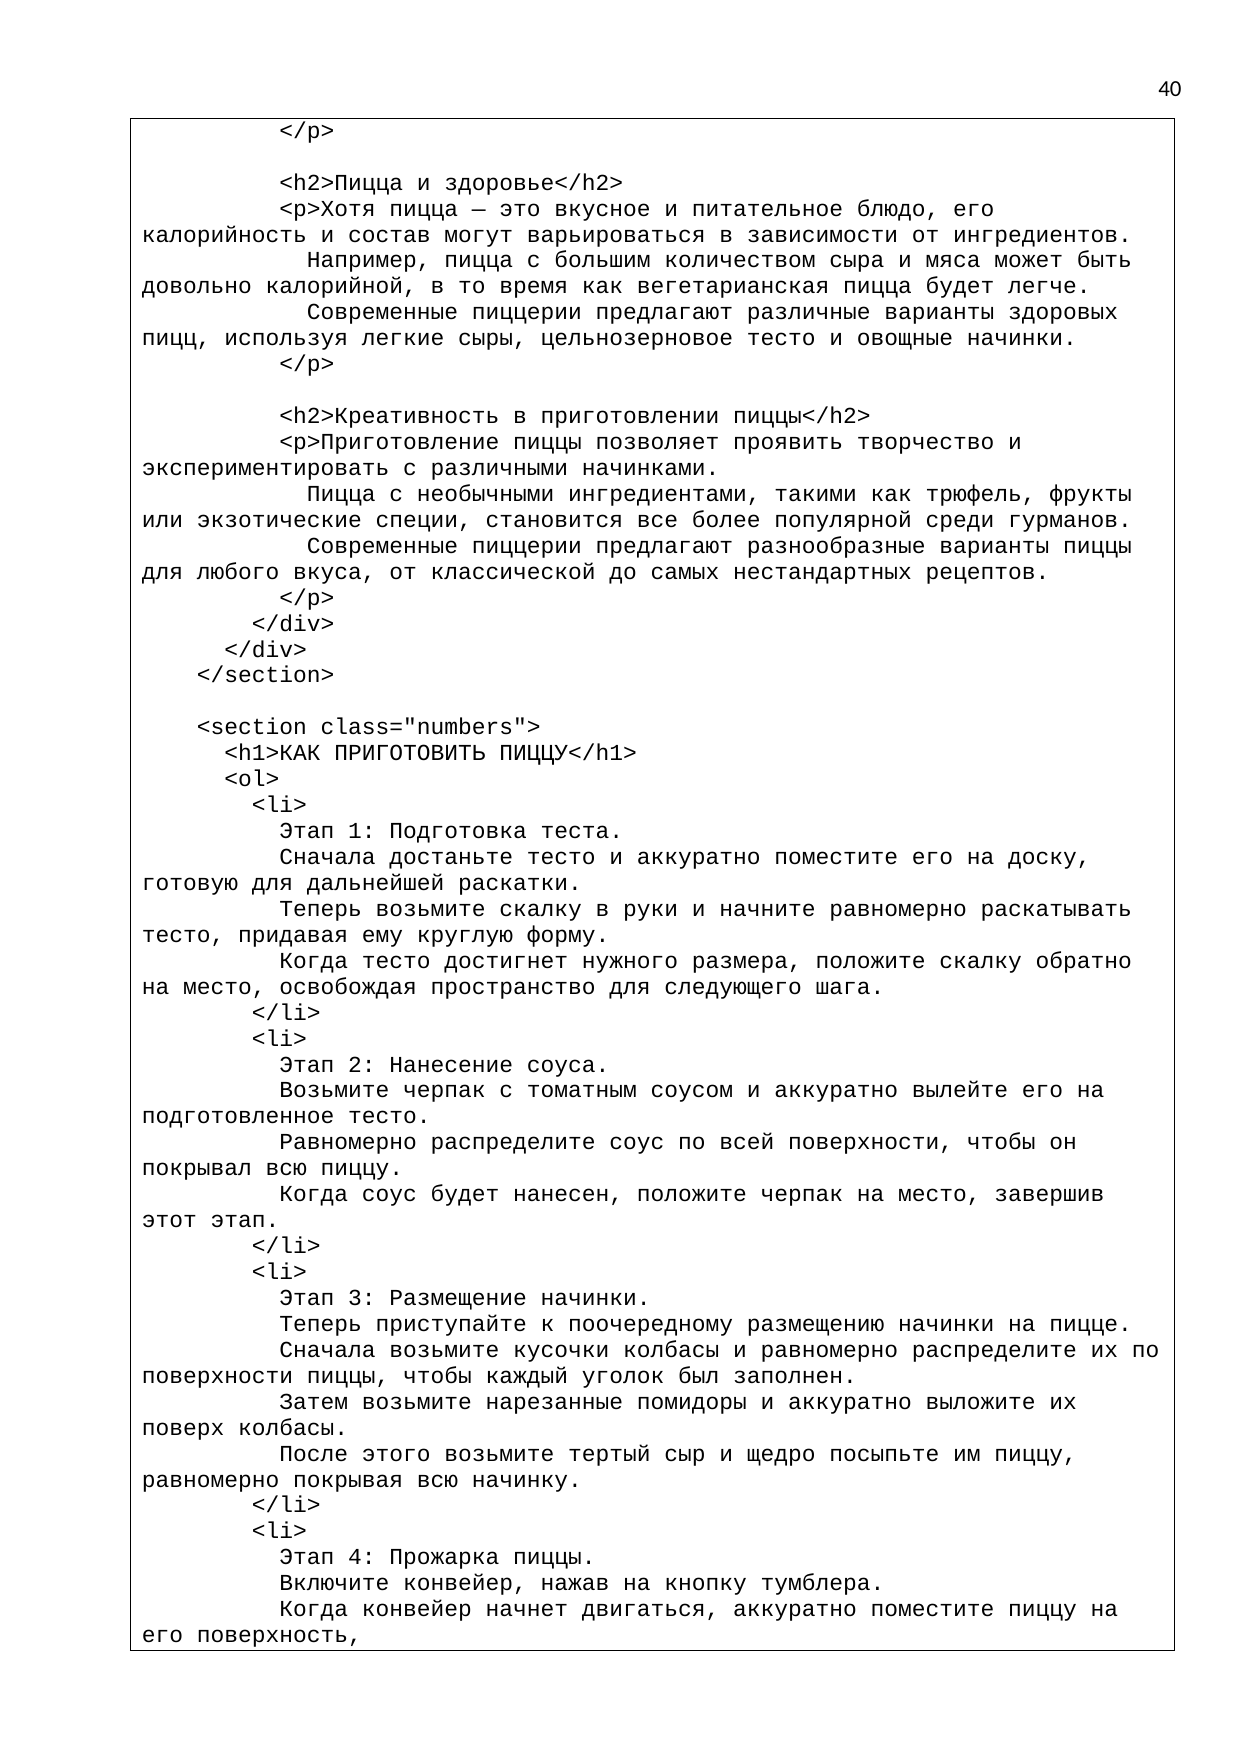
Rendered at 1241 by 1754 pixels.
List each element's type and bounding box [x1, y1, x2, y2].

table_header [131, 119, 1174, 1649]
